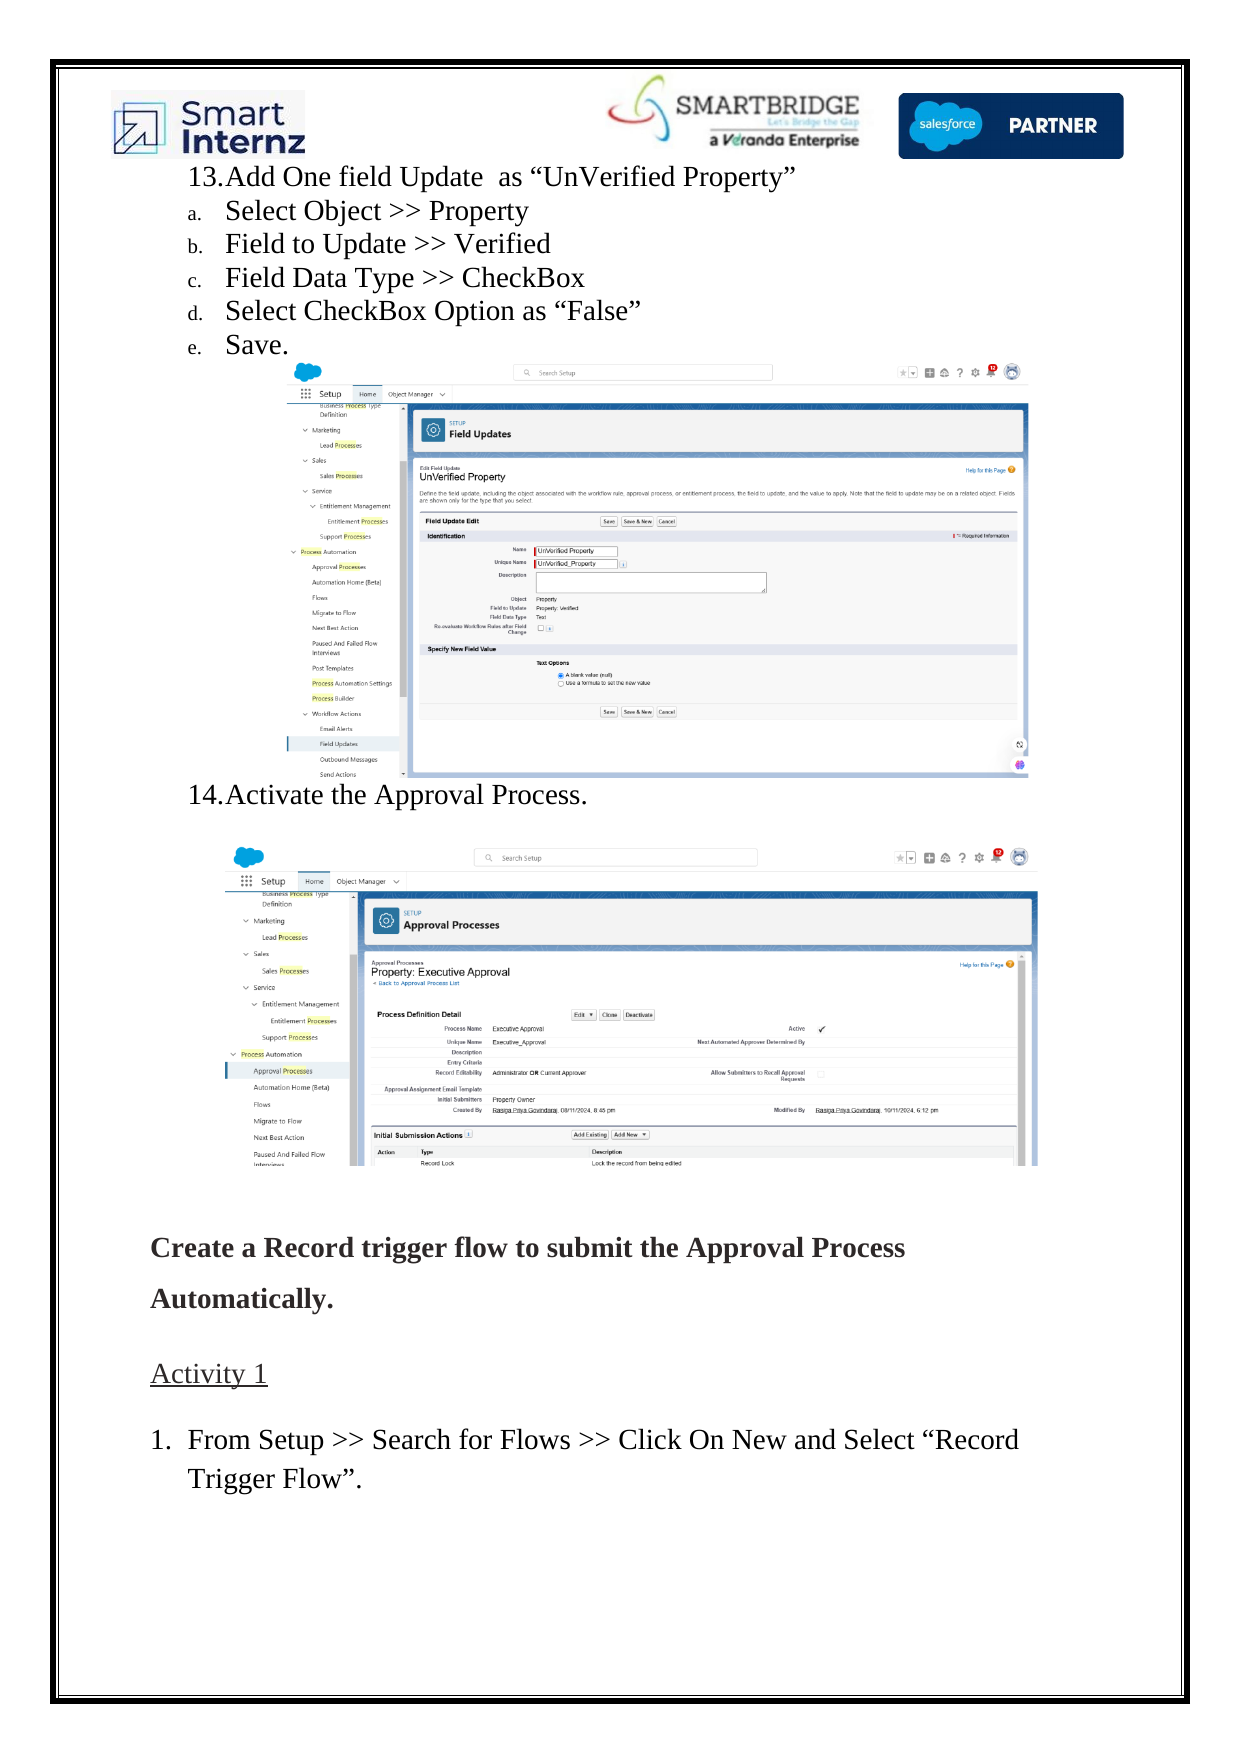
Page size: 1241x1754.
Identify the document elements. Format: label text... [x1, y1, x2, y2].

list Add One field Update as “UnVerified Property” [187, 159, 1090, 193]
list Save. [187, 327, 1090, 360]
subtitle Create a Record trigger flow to submit the Approval Process Automatically. [150, 1231, 1090, 1314]
list Select CheckBox Option as “False” [187, 293, 1090, 327]
picture [898, 93, 1124, 159]
list Activate the Approval Process. [187, 777, 1090, 811]
list From Setup >> Search for Flows >> Click On New and Select “Record Trigger Flow”. [150, 1422, 1090, 1494]
list Field Data Type >> CheckBox [187, 260, 1090, 293]
subtitle Activity 1 [150, 1356, 1090, 1390]
list Select Object >> Property [187, 193, 1090, 226]
picture [286, 360, 1029, 778]
picture [605, 69, 884, 159]
list Field to Update >> Verified [187, 226, 1090, 260]
picture [110, 90, 306, 159]
picture [225, 844, 1038, 1166]
